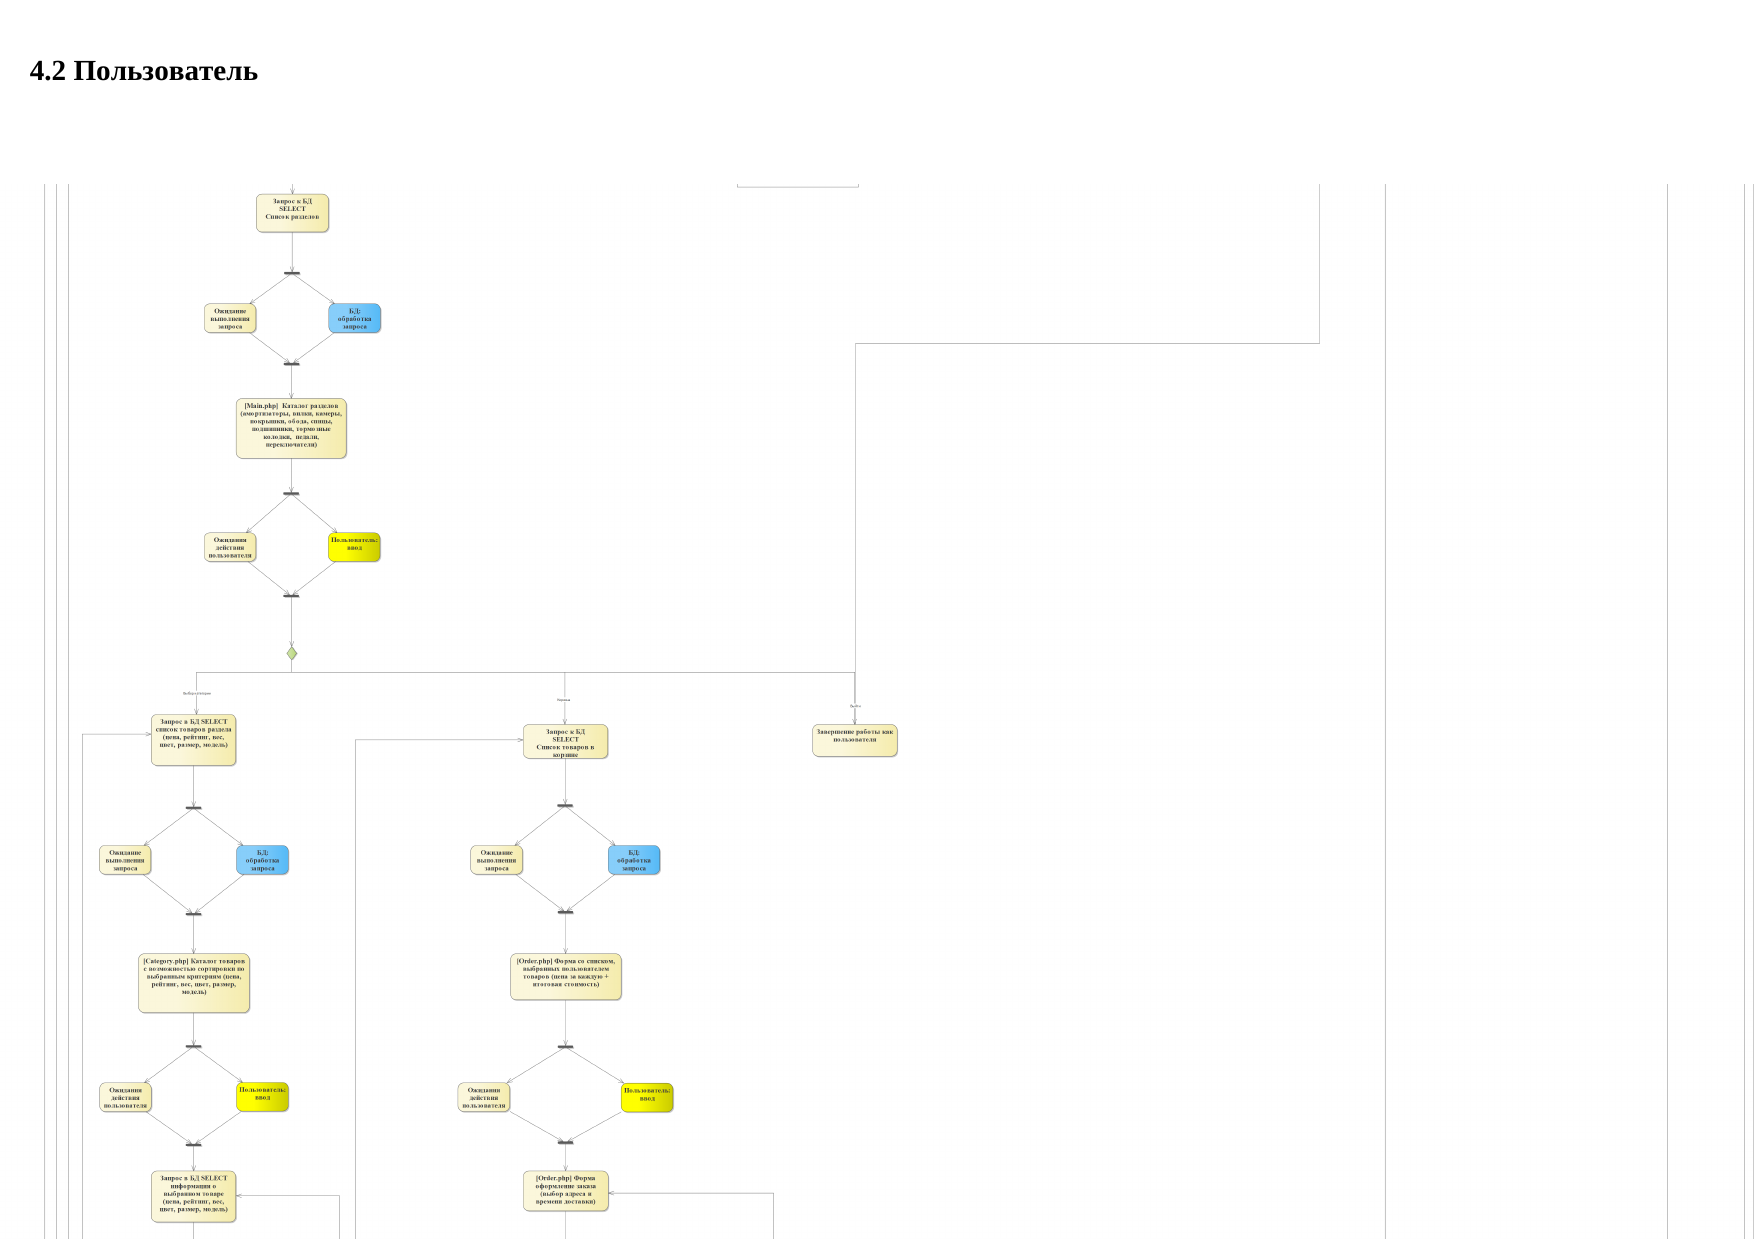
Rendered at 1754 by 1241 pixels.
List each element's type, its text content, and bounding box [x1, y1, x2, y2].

picture [0, 184, 1754, 1239]
subtitle 4.2 Пользователь [29, 53, 1724, 86]
